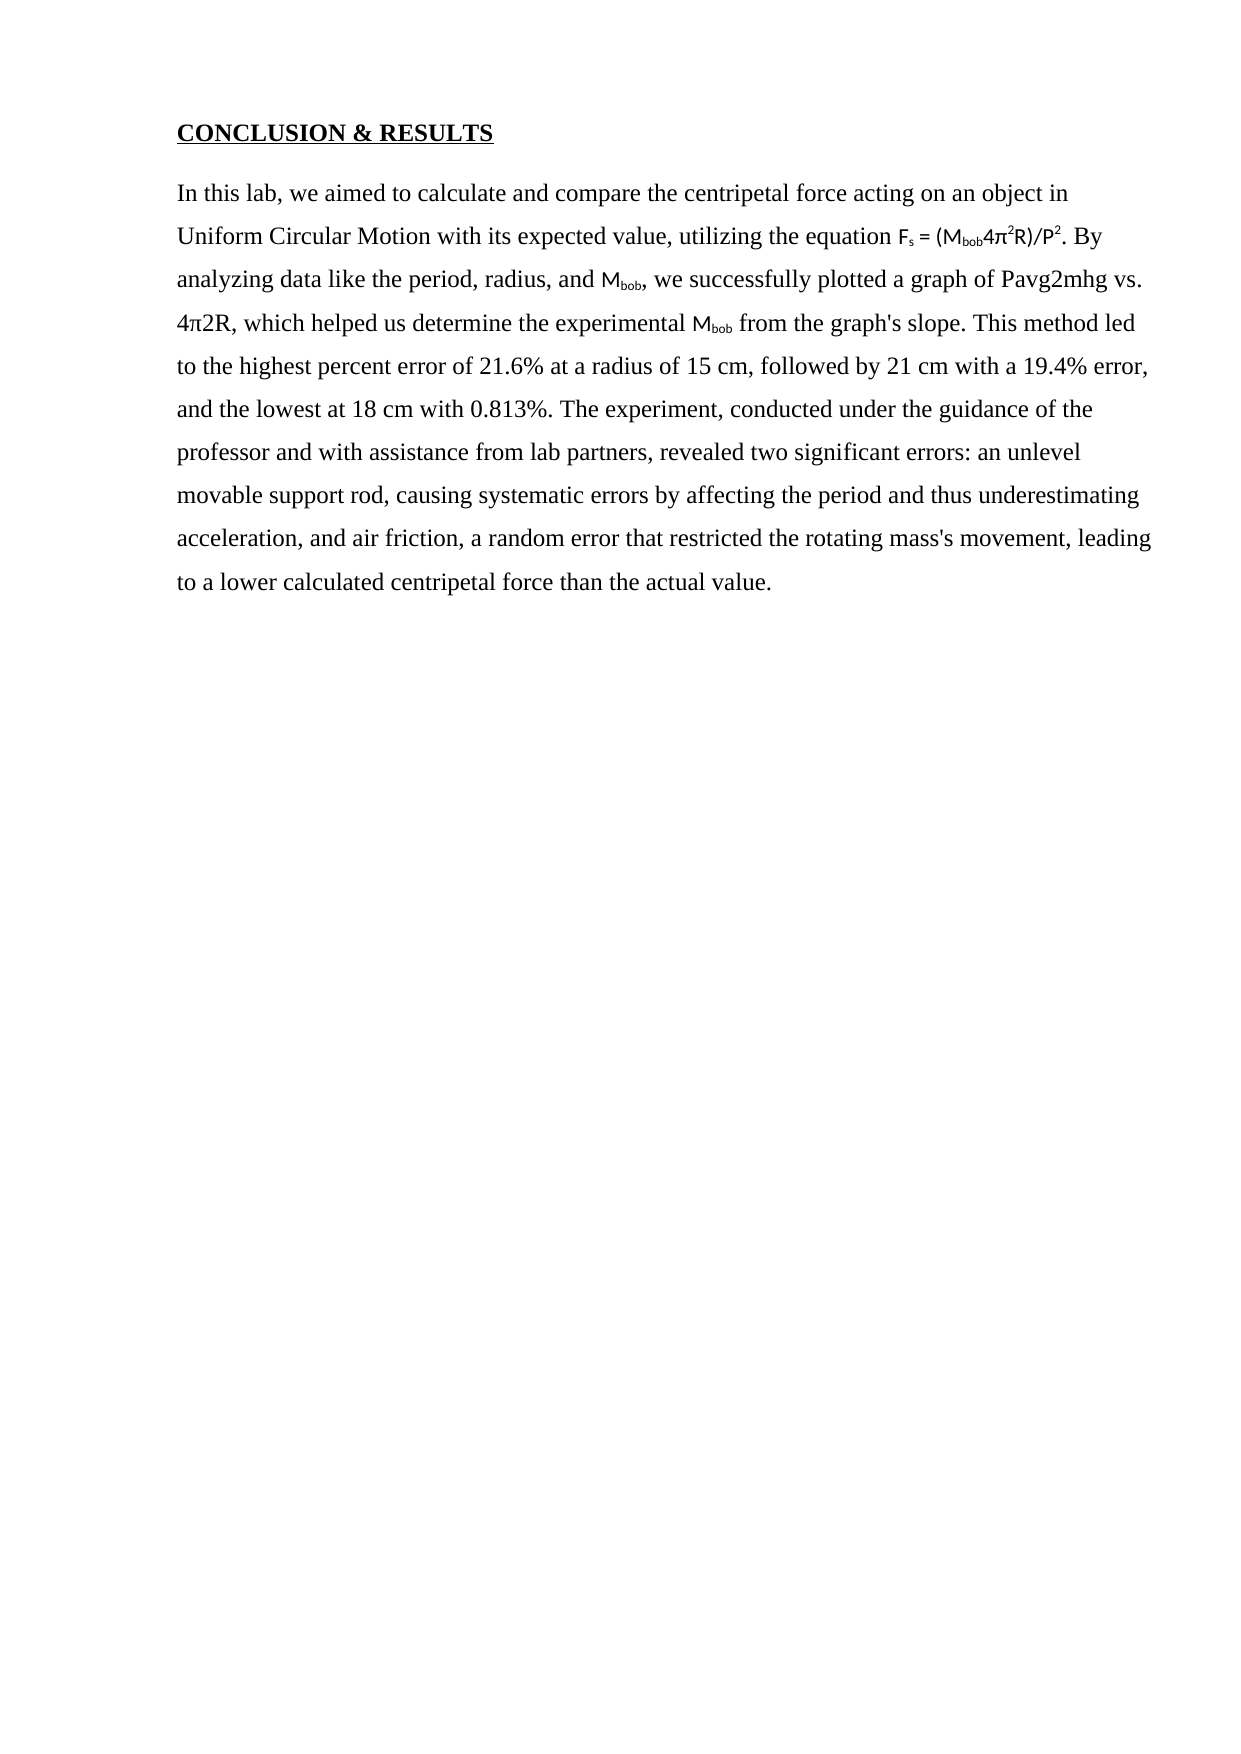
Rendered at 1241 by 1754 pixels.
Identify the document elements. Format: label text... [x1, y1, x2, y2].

text In this lab, we aimed to calculate and compare the centripetal force acting on an object in Uniform Circular Motion with its expected value, utilizing the equation Fs = (Mbob4π2R)/P2. By analyzing data like the period, radius, and Mbob, we successfully plotted a graph of Pavg2mhg vs. 4π2R, which helped us determine the experimental Mbob from the graph's slope. This method led to the highest percent error of 21.6% at a radius of 15 cm, followed by 21 cm with a 19.4% error, and the lowest at 18 cm with 0.813%. The experiment, conducted under the guidance of the professor and with assistance from lab partners, revealed two significant errors: an unlevel movable support rod, causing systematic errors by affecting the period and thus underestimating acceleration, and air friction, a random error that restricted the rotating mass's movement, leading to a lower calculated centripetal force than the actual value.Начало формы [177, 178, 1152, 595]
text CONCLUSION & RESULTS [177, 118, 1152, 147]
